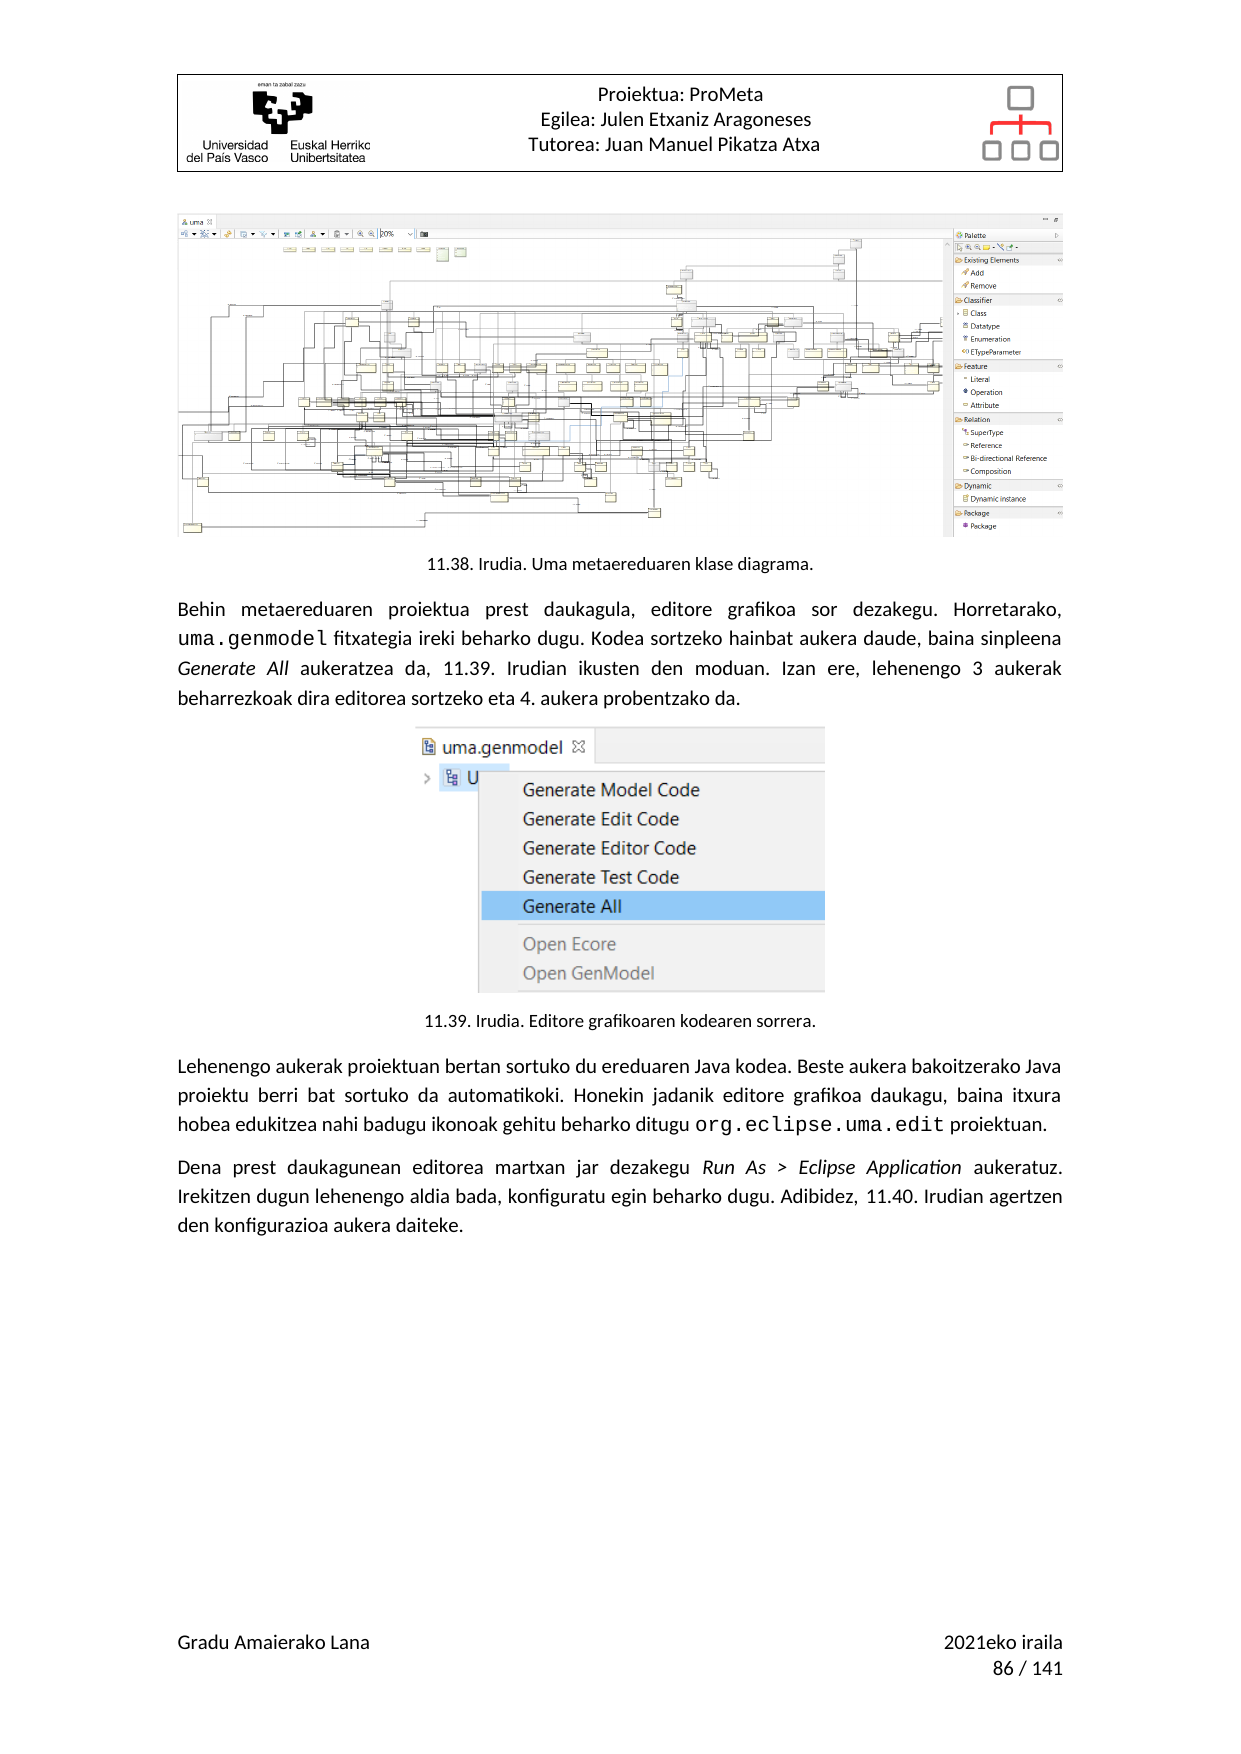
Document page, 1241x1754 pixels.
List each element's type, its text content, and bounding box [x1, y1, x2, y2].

picture [978, 80, 1060, 162]
picture [182, 81, 370, 162]
picture [177, 213, 1063, 537]
picture [415, 726, 825, 993]
text Lehenengo aukerak proiektuan bertan sortuko du ereduaren Java kodea. Beste aukera bakoitzerako Java proiektu berri bat sortuko da automatikoki. Honekin jadanik editore grafikoa daukagu, baina itxura hobea edukitzea nahi badugu ikonoak gehitu beharko ditugu org.eclipse.uma.edit proiektuan. [177, 1053, 1063, 1138]
